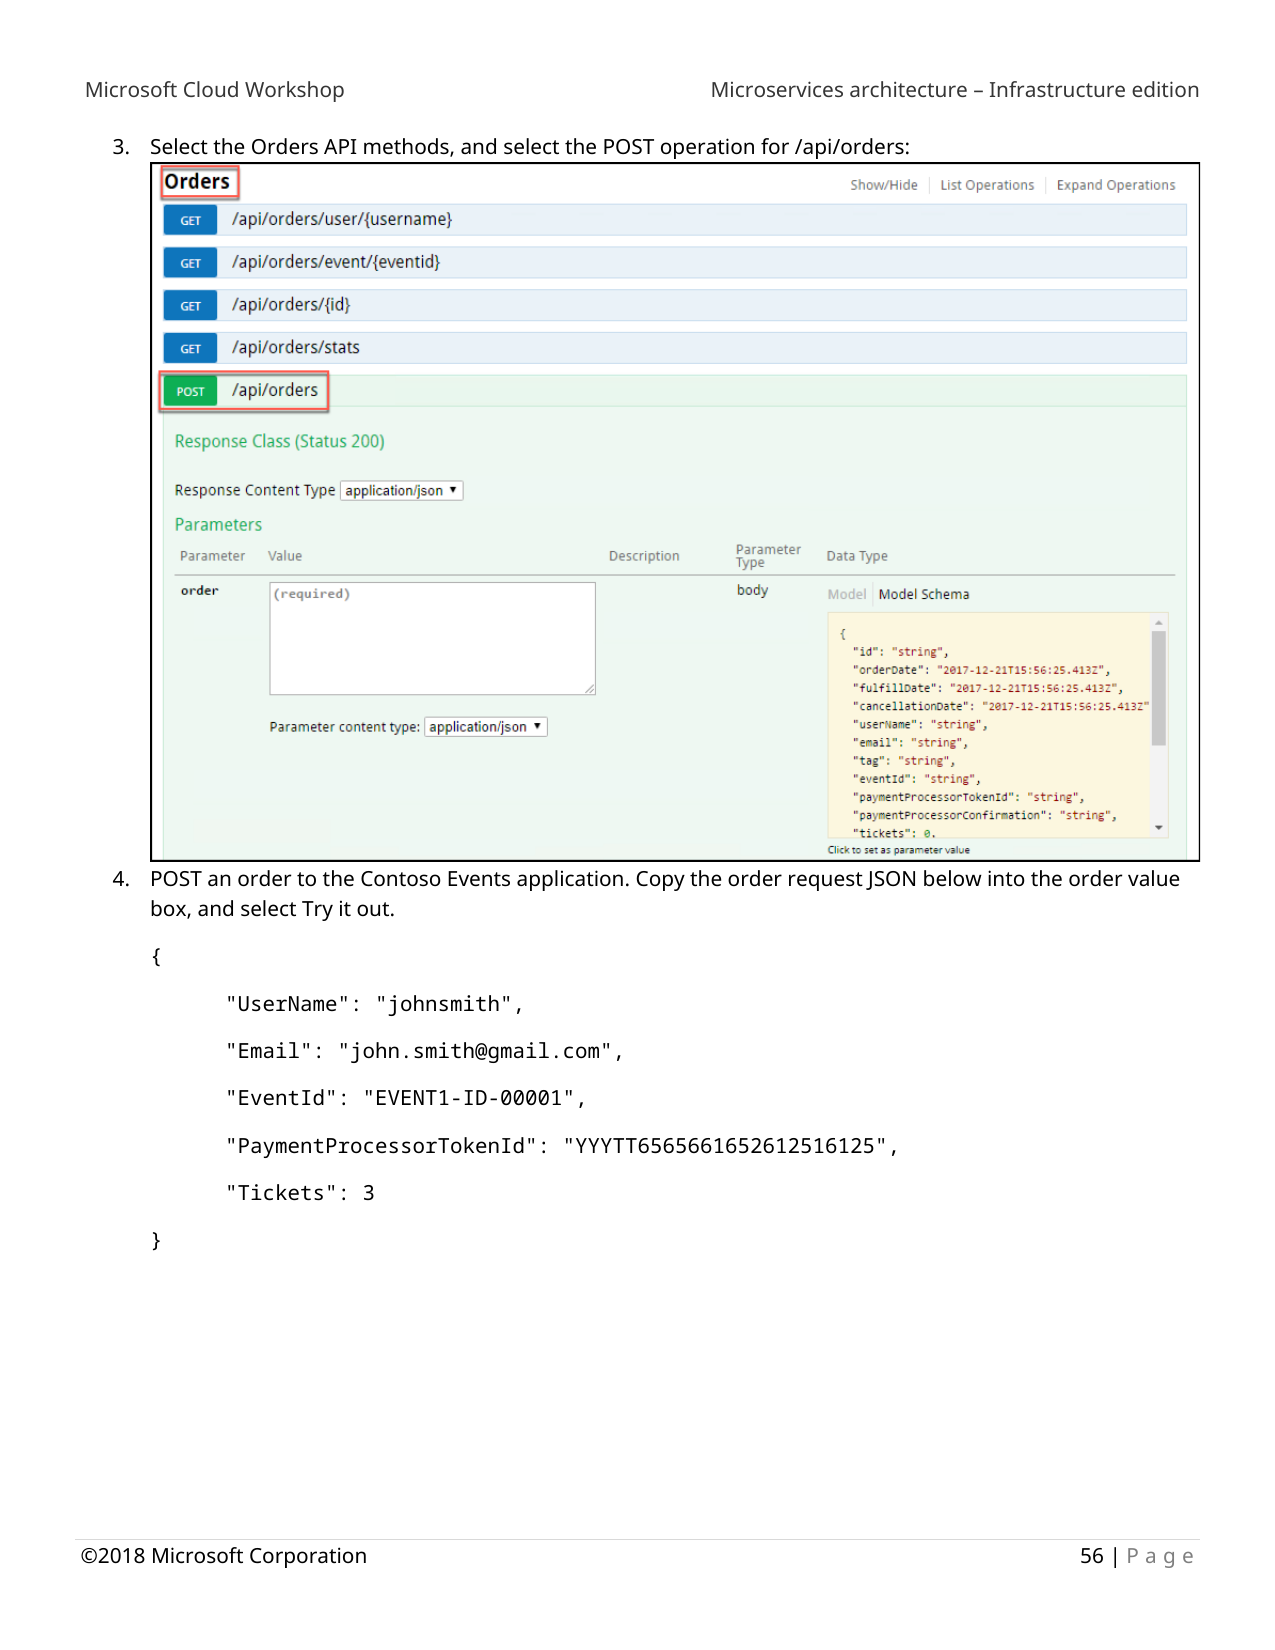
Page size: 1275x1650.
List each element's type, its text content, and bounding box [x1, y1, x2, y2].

picture [150, 162, 1200, 862]
text } [150, 1225, 1200, 1254]
text "PaymentProcessorTokenId": "YYYTT6565661652612516125", [225, 1131, 1200, 1159]
text "EventId": "EVENT1-ID-00001", [225, 1083, 1200, 1112]
text "UserName": "johnsmith", [225, 989, 1200, 1017]
text "Tickets": 3 [225, 1178, 1200, 1206]
text { [150, 942, 1200, 970]
list POST an order to the Contoso Events application. Copy the order request JSON below into the order value box, and select Try it out. [112, 864, 1200, 923]
text "Email": "john.smith@gmail.com", [225, 1036, 1200, 1064]
